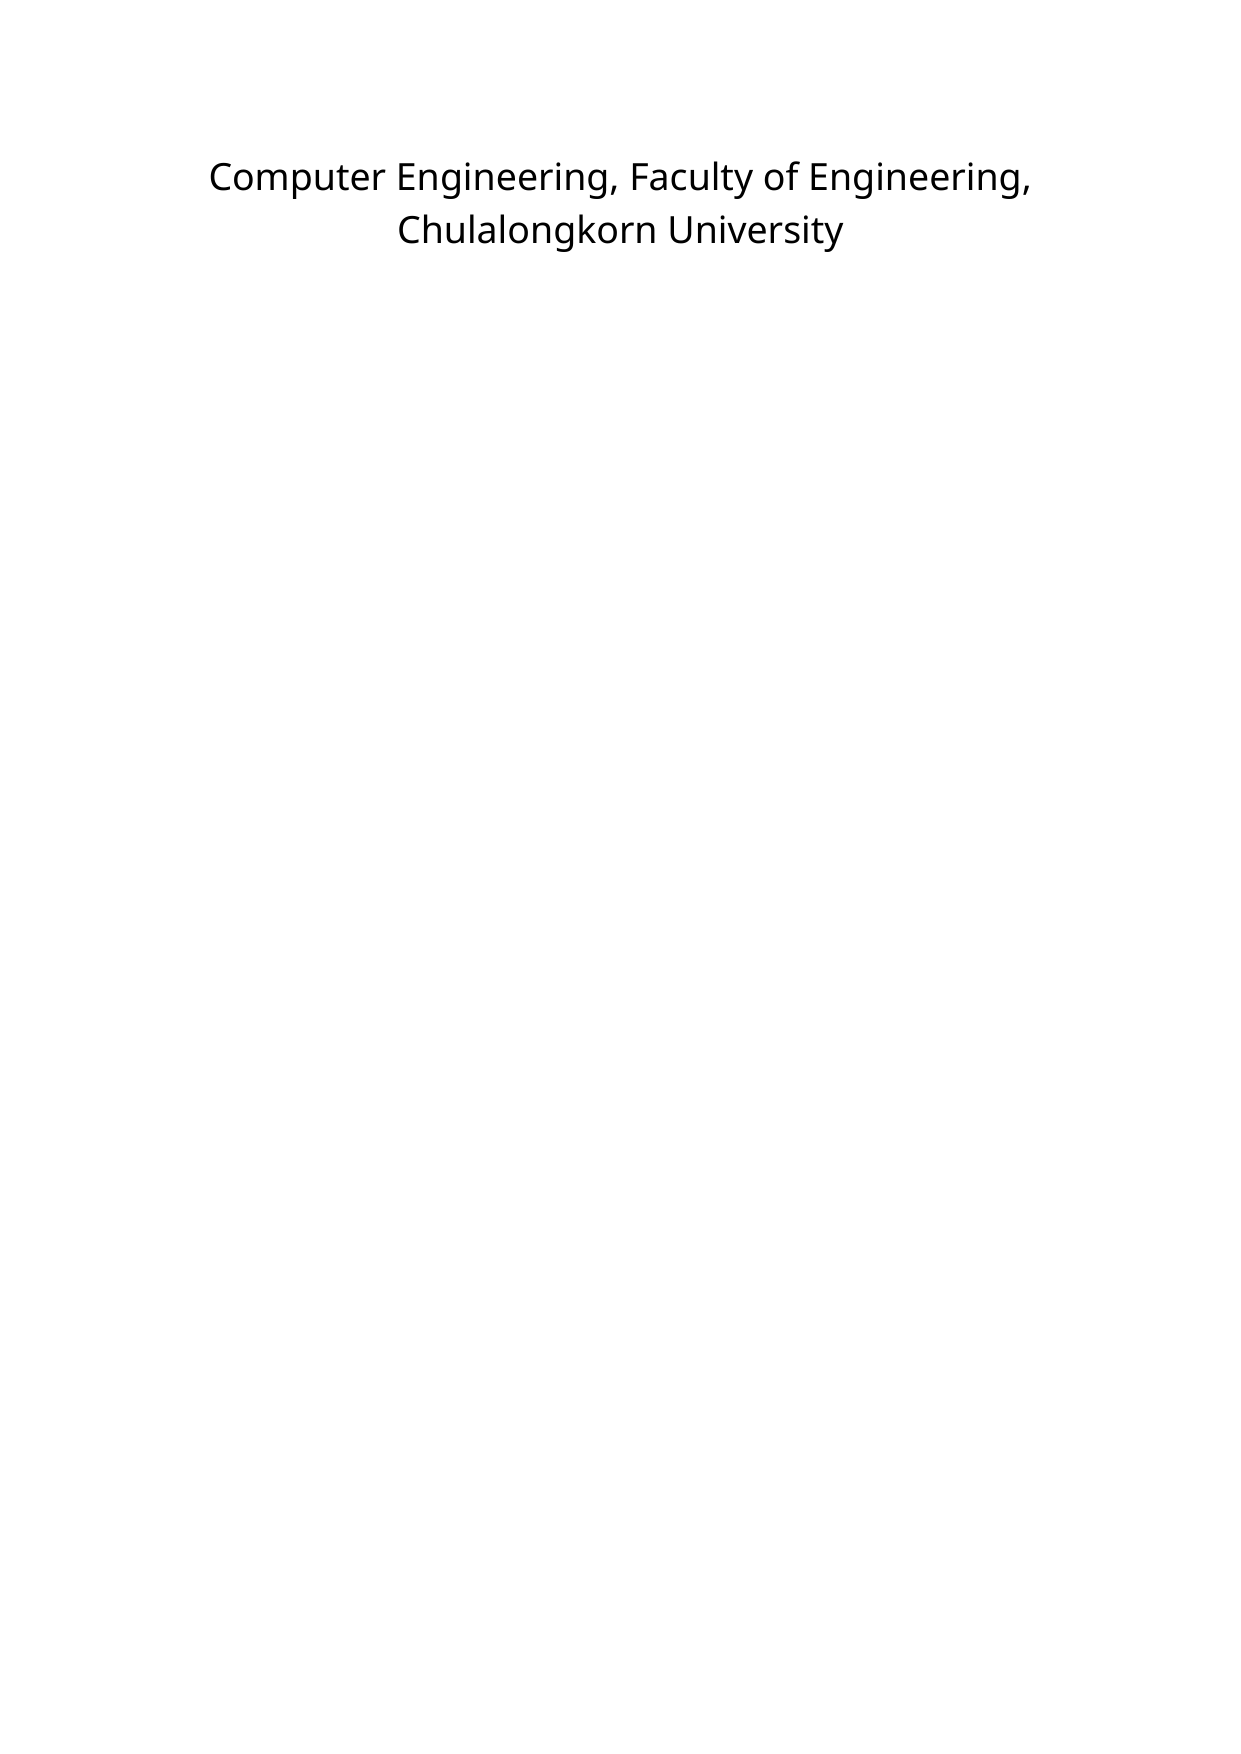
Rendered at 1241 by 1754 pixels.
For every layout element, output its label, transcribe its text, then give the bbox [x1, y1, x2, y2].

text Computer Engineering, Faculty of Engineering, Chulalongkorn University [150, 150, 1090, 254]
